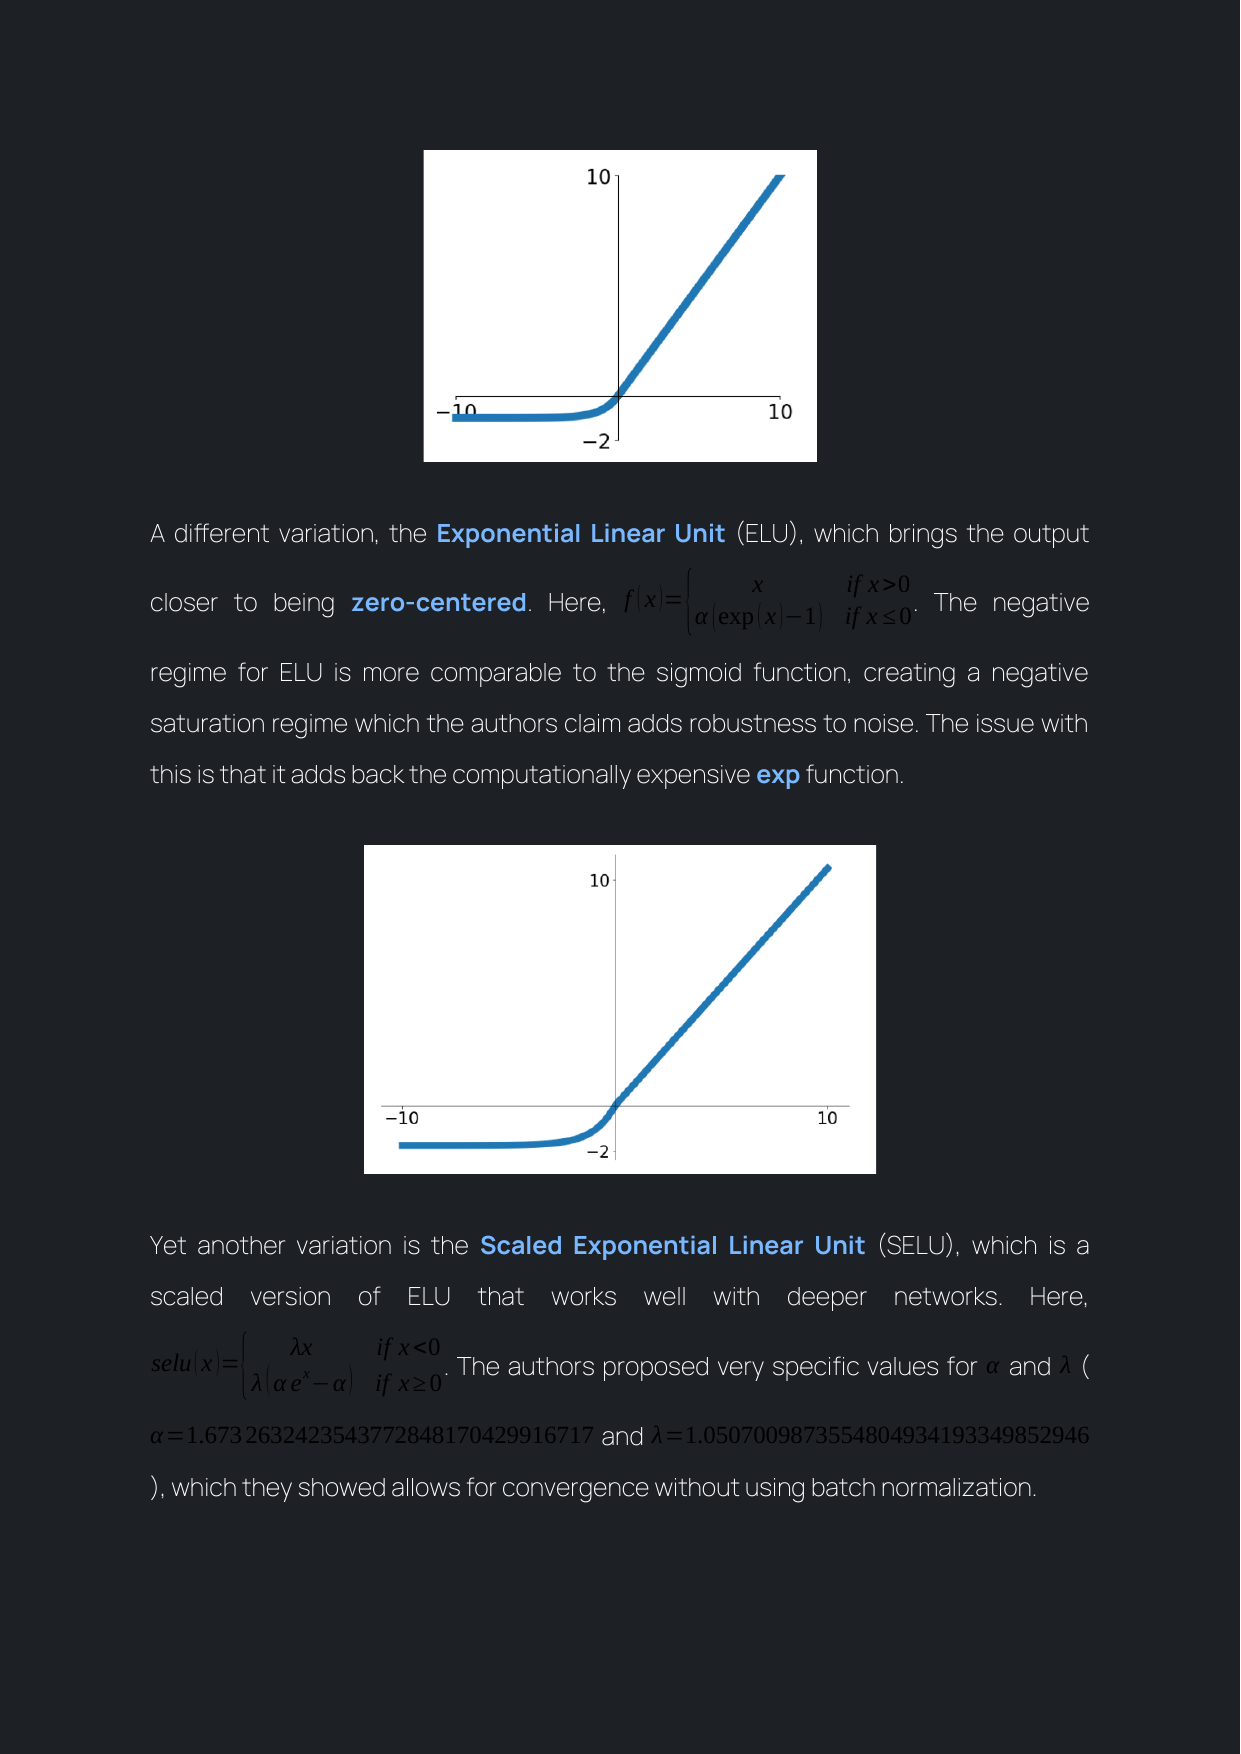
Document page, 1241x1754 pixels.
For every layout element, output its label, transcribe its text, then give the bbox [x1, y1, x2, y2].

text A different variation, the Exponential Linear Unit (ELU), which brings the output closer to being zero-centered. Here, . The negative regime for ELU is more comparable to the sigmoid function, creating a negative saturation regime which the authors claim adds robustness to noise. The issue with this is that it adds back the computationally expensive exp function. [150, 516, 1090, 791]
text Yet another variation is the Scaled Exponential Linear Unit (SELU), which is a scaled version of ELU that works well with deeper networks. Here, . The authors proposed very specific values for and ( and ), which they showed allows for convergence without using batch normalization. [150, 1228, 1090, 1504]
picture [364, 845, 877, 1174]
picture [423, 150, 817, 462]
